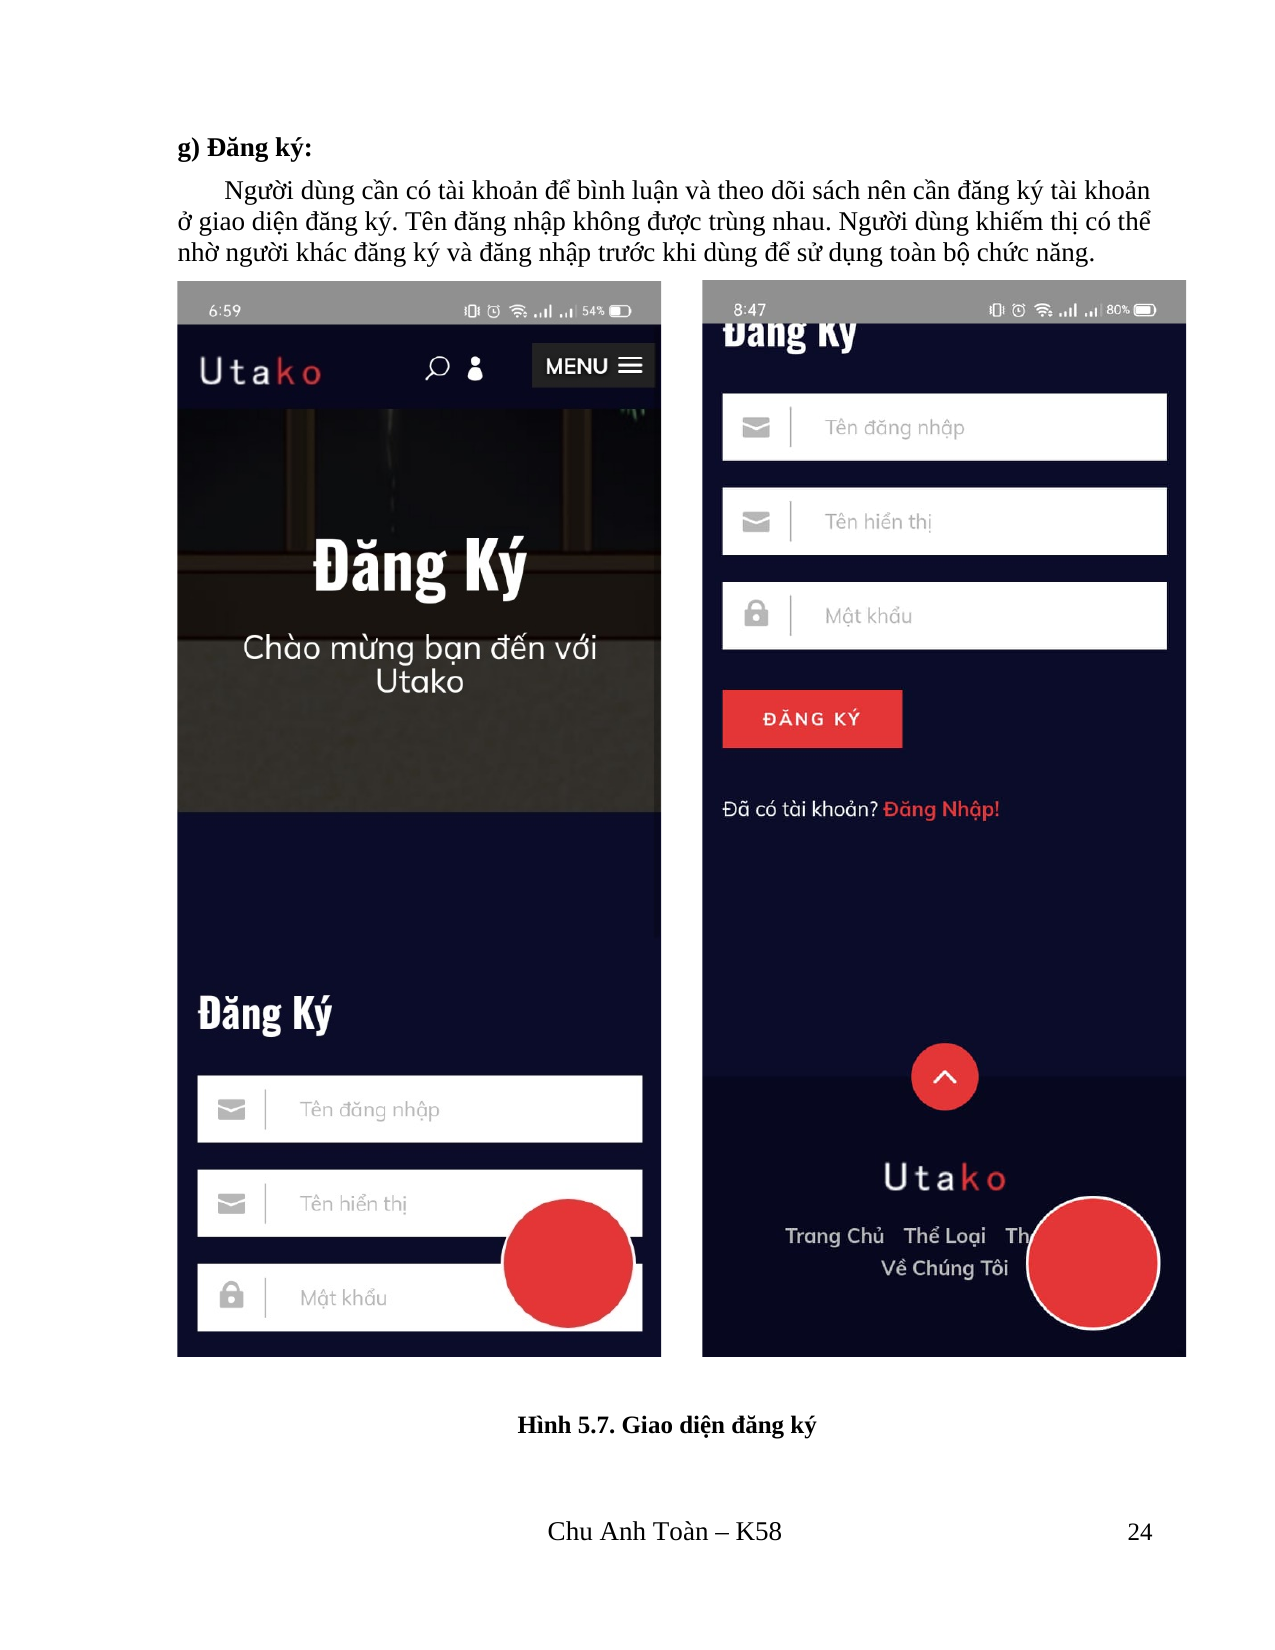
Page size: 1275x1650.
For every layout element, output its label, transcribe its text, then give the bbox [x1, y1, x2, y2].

text g) Đăng ký: [177, 131, 1157, 162]
picture [177, 281, 662, 1357]
text Người dùng cần có tài khoản để bình luận và theo dõi sách nên cần đăng ký tài khoản ở giao diện đăng ký. Tên đăng nhập không được trùng nhau. Người dùng khiếm thị có thể nhờ người khác đăng ký và đăng nhập trước khi dùng để sử dụng toàn bộ chức năng. [177, 174, 1157, 268]
picture [702, 280, 1187, 1357]
text Hình 5.7. Giao diện đăng ký [177, 1411, 1157, 1439]
